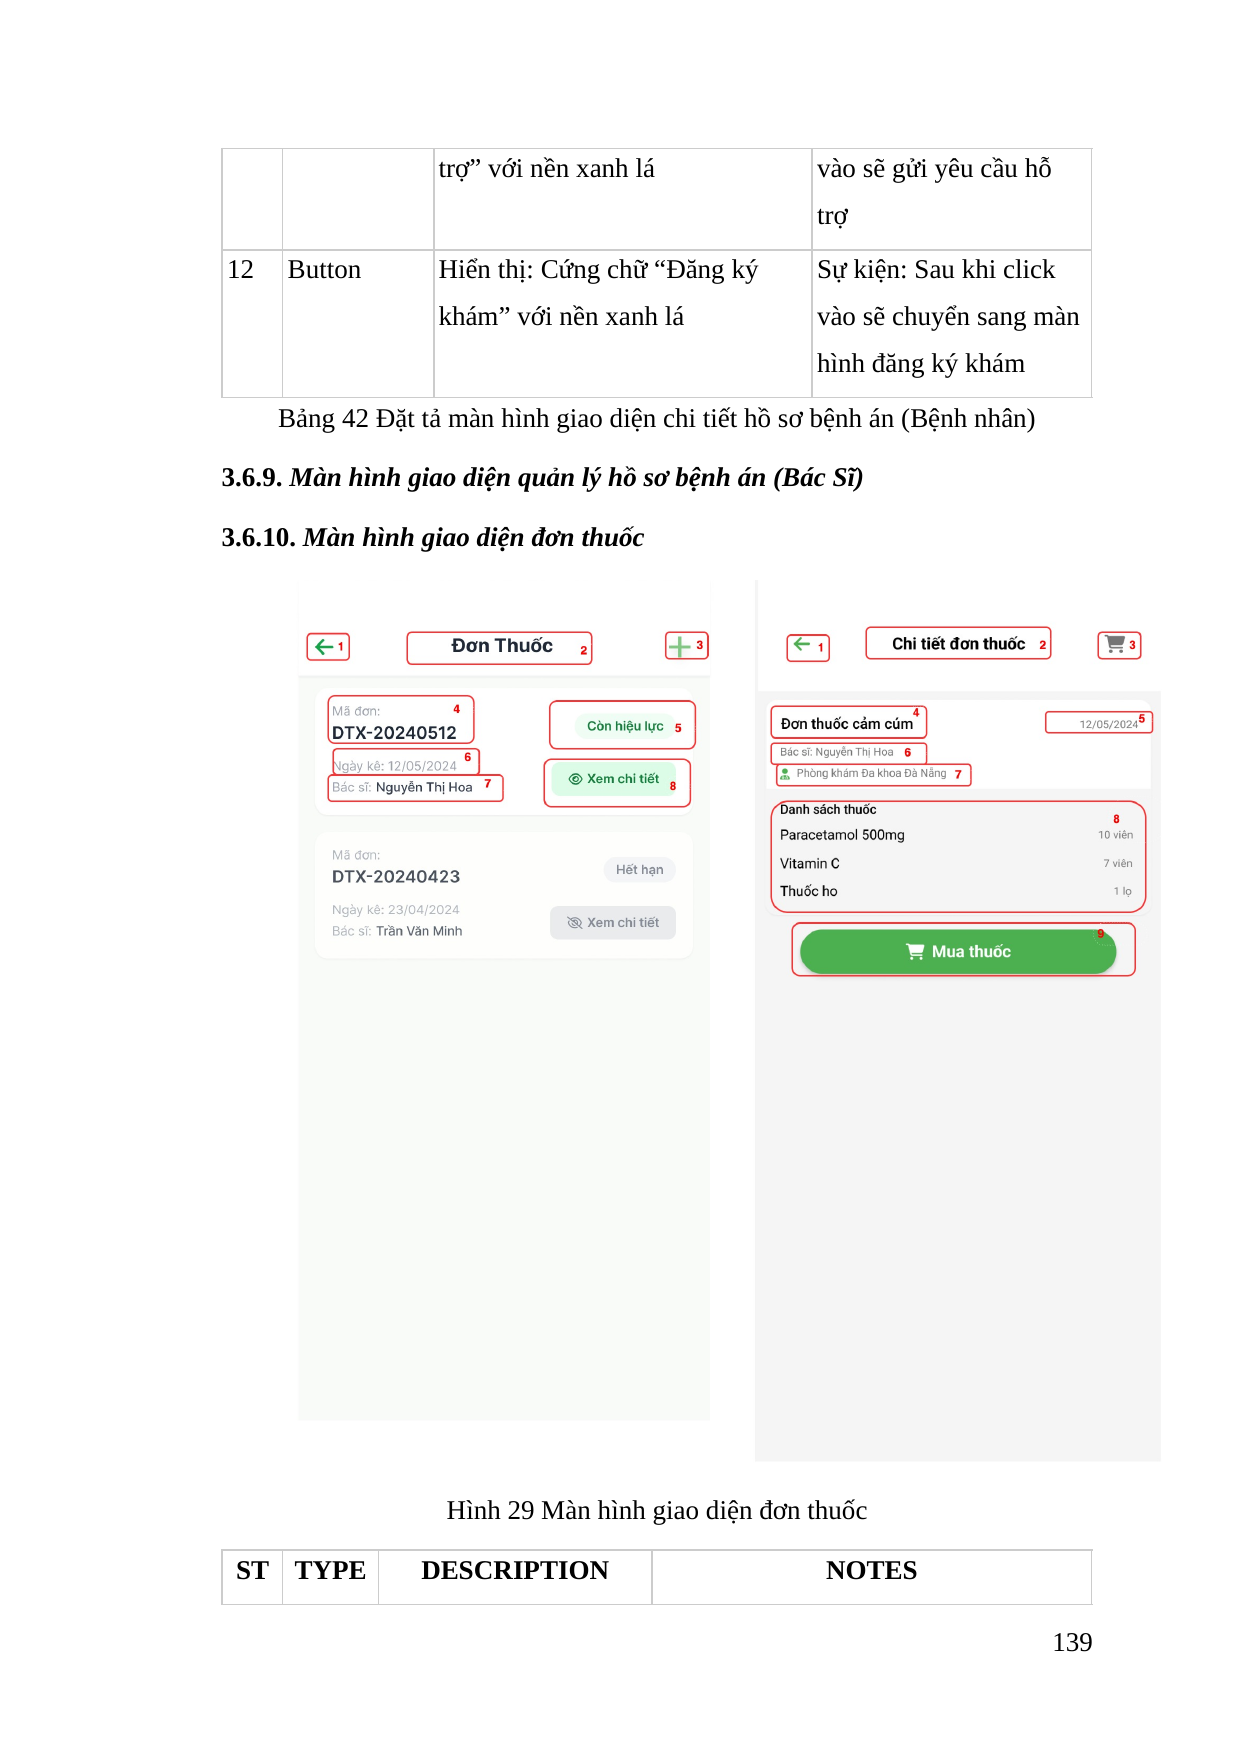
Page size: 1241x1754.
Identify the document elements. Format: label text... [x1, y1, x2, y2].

picture [296, 580, 1168, 1473]
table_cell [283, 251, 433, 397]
subtitle Màn hình giao diện đơn thuốc [221, 521, 1092, 552]
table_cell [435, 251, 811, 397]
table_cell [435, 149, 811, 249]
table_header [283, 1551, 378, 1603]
text Hình 29 Màn hình giao diện đơn thuốc [221, 1494, 1092, 1525]
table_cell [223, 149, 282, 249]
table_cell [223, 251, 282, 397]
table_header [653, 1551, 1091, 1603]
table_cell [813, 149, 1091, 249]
subtitle Màn hình giao diện quản lý hồ sơ bệnh án (Bác Sĩ) [221, 462, 1092, 493]
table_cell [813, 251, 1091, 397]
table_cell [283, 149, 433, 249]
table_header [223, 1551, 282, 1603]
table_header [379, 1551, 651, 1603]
